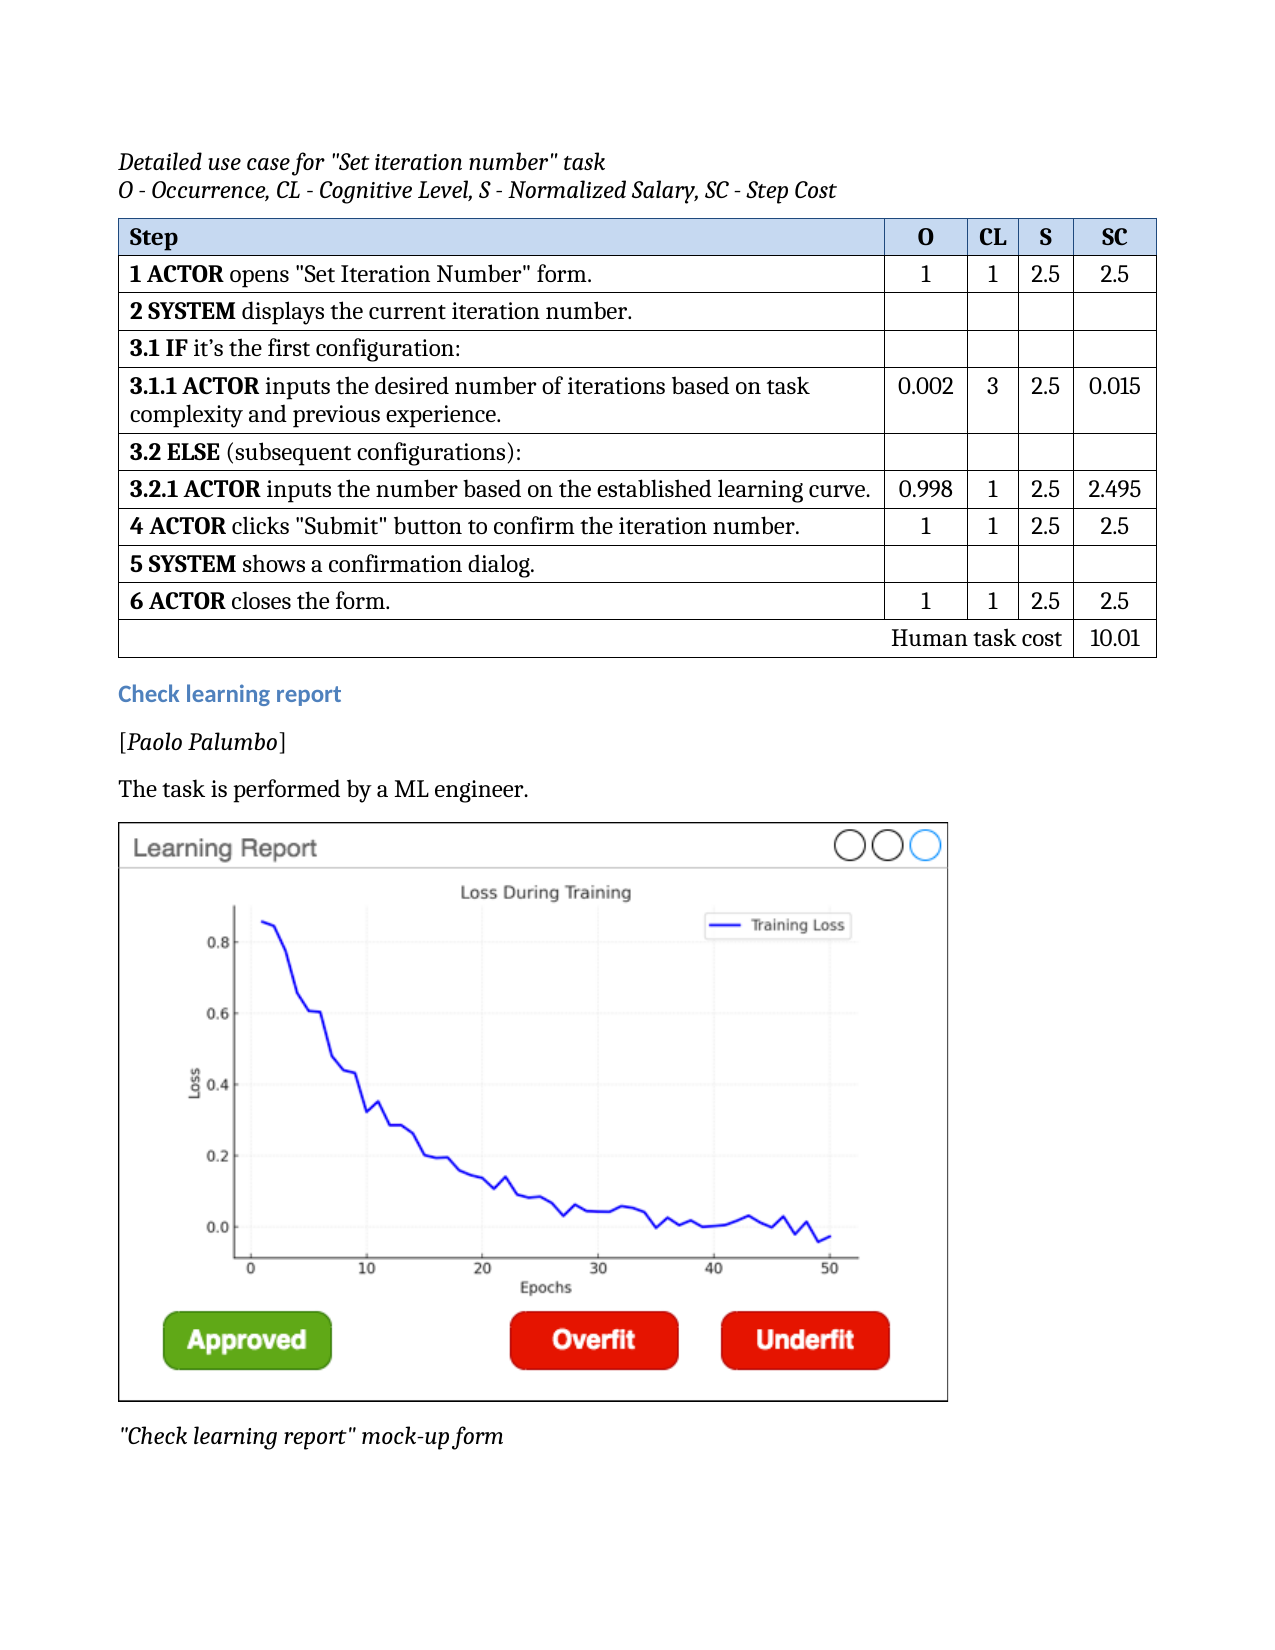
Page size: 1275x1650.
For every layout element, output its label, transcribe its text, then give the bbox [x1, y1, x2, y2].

table_cell 0.998 [885, 471, 967, 507]
table_cell [968, 293, 1018, 329]
text Detailed use case for "Set iteration number" task O - Occurrence, CL - Cognitive Level, S - Normalized Salary, SC - Step Cost [118, 148, 1157, 205]
table_cell 1 [885, 509, 967, 545]
table_header O [885, 219, 967, 255]
table_cell 1 [885, 256, 967, 292]
text The task is performed by a ML engineer. [118, 775, 1157, 804]
table_cell [885, 331, 967, 367]
table_cell 6 ACTOR closes the form. [119, 583, 884, 619]
table_cell 2.5 [1074, 256, 1156, 292]
table_cell 2.5 [1074, 583, 1156, 619]
table_cell [885, 546, 967, 582]
table_cell [968, 331, 1018, 367]
table_cell [1074, 546, 1156, 582]
table_cell 2.5 [1019, 256, 1073, 292]
table_header Step [119, 219, 884, 255]
table_cell 3.2.1 ACTOR inputs the number based on the established learning curve. [119, 471, 884, 507]
table_header SC [1074, 219, 1156, 255]
table_cell [1074, 331, 1156, 367]
table_cell [1019, 293, 1073, 329]
table_cell 3 [968, 368, 1018, 433]
subtitle Check learning report [118, 678, 1157, 709]
picture [118, 822, 949, 1402]
table_cell [1019, 434, 1073, 470]
table_cell 3.1.1 ACTOR inputs the desired number of iterations based on task complexity and previous experience. [119, 368, 884, 433]
table_cell 1 [968, 509, 1018, 545]
table_header CL [968, 219, 1018, 255]
table_cell 1 [968, 583, 1018, 619]
table_cell 2.495 [1074, 471, 1156, 507]
text "Check learning report" mock-up form [118, 1422, 1157, 1451]
table_cell 0.002 [885, 368, 967, 433]
table_cell 4 ACTOR clicks "Submit" button to confirm the iteration number. [119, 509, 884, 545]
table_cell 1 ACTOR opens "Set Iteration Number" form. [119, 256, 884, 292]
table_cell 1 [968, 256, 1018, 292]
table_cell 5 SYSTEM shows a confirmation dialog. [119, 546, 884, 582]
table_cell 3.1 IF it’s the first configuration: [119, 331, 884, 367]
table_cell [1074, 293, 1156, 329]
table_cell 1 [885, 583, 967, 619]
table_cell 2.5 [1074, 509, 1156, 545]
table_cell [885, 293, 967, 329]
table_cell 3.2 ELSE (subsequent configurations): [119, 434, 884, 470]
table_cell 2 SYSTEM displays the current iteration number. [119, 293, 884, 329]
table_cell 10.01 [1074, 620, 1156, 657]
text [Paolo Palumbo] [118, 728, 1157, 756]
table_cell 2.5 [1019, 583, 1073, 619]
table_cell [1019, 331, 1073, 367]
table_cell 1 [968, 471, 1018, 507]
table_cell 2.5 [1019, 471, 1073, 507]
table_cell [1074, 434, 1156, 470]
table_cell [968, 434, 1018, 470]
table_cell [885, 434, 967, 470]
table_cell 2.5 [1019, 509, 1073, 545]
table_cell Human task cost [119, 620, 1073, 657]
table_cell [968, 546, 1018, 582]
table_cell 2.5 [1019, 368, 1073, 433]
table_cell [1019, 546, 1073, 582]
table_cell 0.015 [1074, 368, 1156, 433]
table_header S [1019, 219, 1073, 255]
